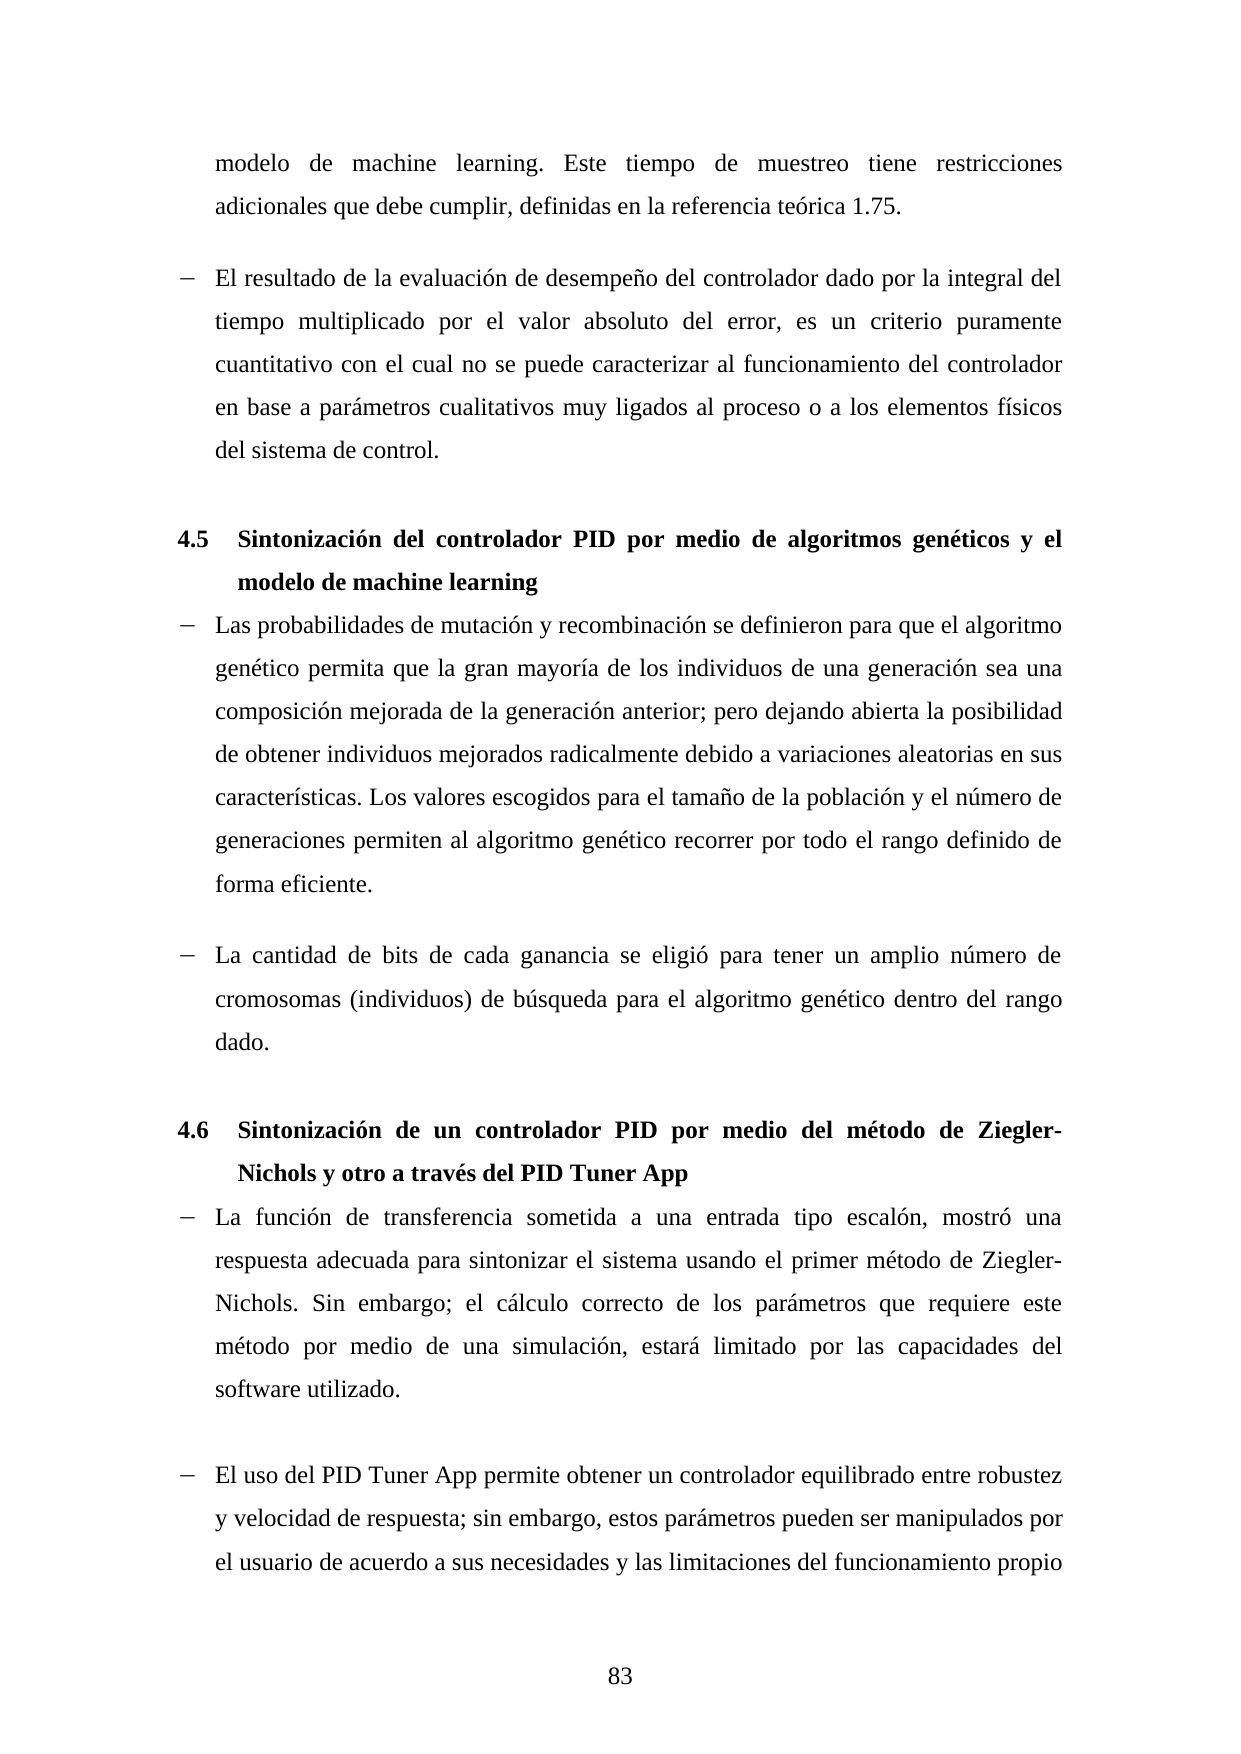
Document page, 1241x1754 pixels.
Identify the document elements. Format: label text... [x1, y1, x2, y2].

list El resultado de la evaluación de desempeño del controlador dado por la integral del tiempo multiplicado por el valor absoluto del error, es un criterio puramente cuantitativo con el cual no se puede caracterizar al funcionamiento del controlador en base a parámetros cualitativos muy ligados al proceso o a los elementos físicos del sistema de control. [177, 263, 1063, 464]
subtitle Sintonización del controlador PID por medio de algoritmos genéticos y el modelo de machine learning [177, 524, 1063, 596]
subtitle Sintonización de un controlador PID por medio del método de Ziegler-Nichols y otro a través del PID Tuner App [177, 1115, 1063, 1187]
list La cantidad de bits de cada ganancia se eligió para tener un amplio número de cromosomas (individuos) de búsqueda para el algoritmo genético dentro del rango dado. [177, 941, 1063, 1056]
list La función de transferencia sometida a una entrada tipo escalón, mostró una respuesta adecuada para sintonizar el sistema usando el primer método de Ziegler-Nichols. Sin embargo; el cálculo correcto de los parámetros que requiere este método por medio de una simulación, estará limitado por las capacidades del software utilizado. [177, 1202, 1063, 1403]
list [177, 1460, 1063, 1575]
list Las probabilidades de mutación y recombinación se definieron para que el algoritmo genético permita que la gran mayoría de los individuos de una generación sea una composición mejorada de la generación anterior; pero dejando abierta la posibilidad de obtener individuos mejorados radicalmente debido a variaciones aleatorias en sus características. Los valores escogidos para el tamaño de la población y el número de generaciones permiten al algoritmo genético recorrer por todo el rango definido de forma eficiente. [177, 610, 1063, 897]
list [177, 148, 1063, 219]
